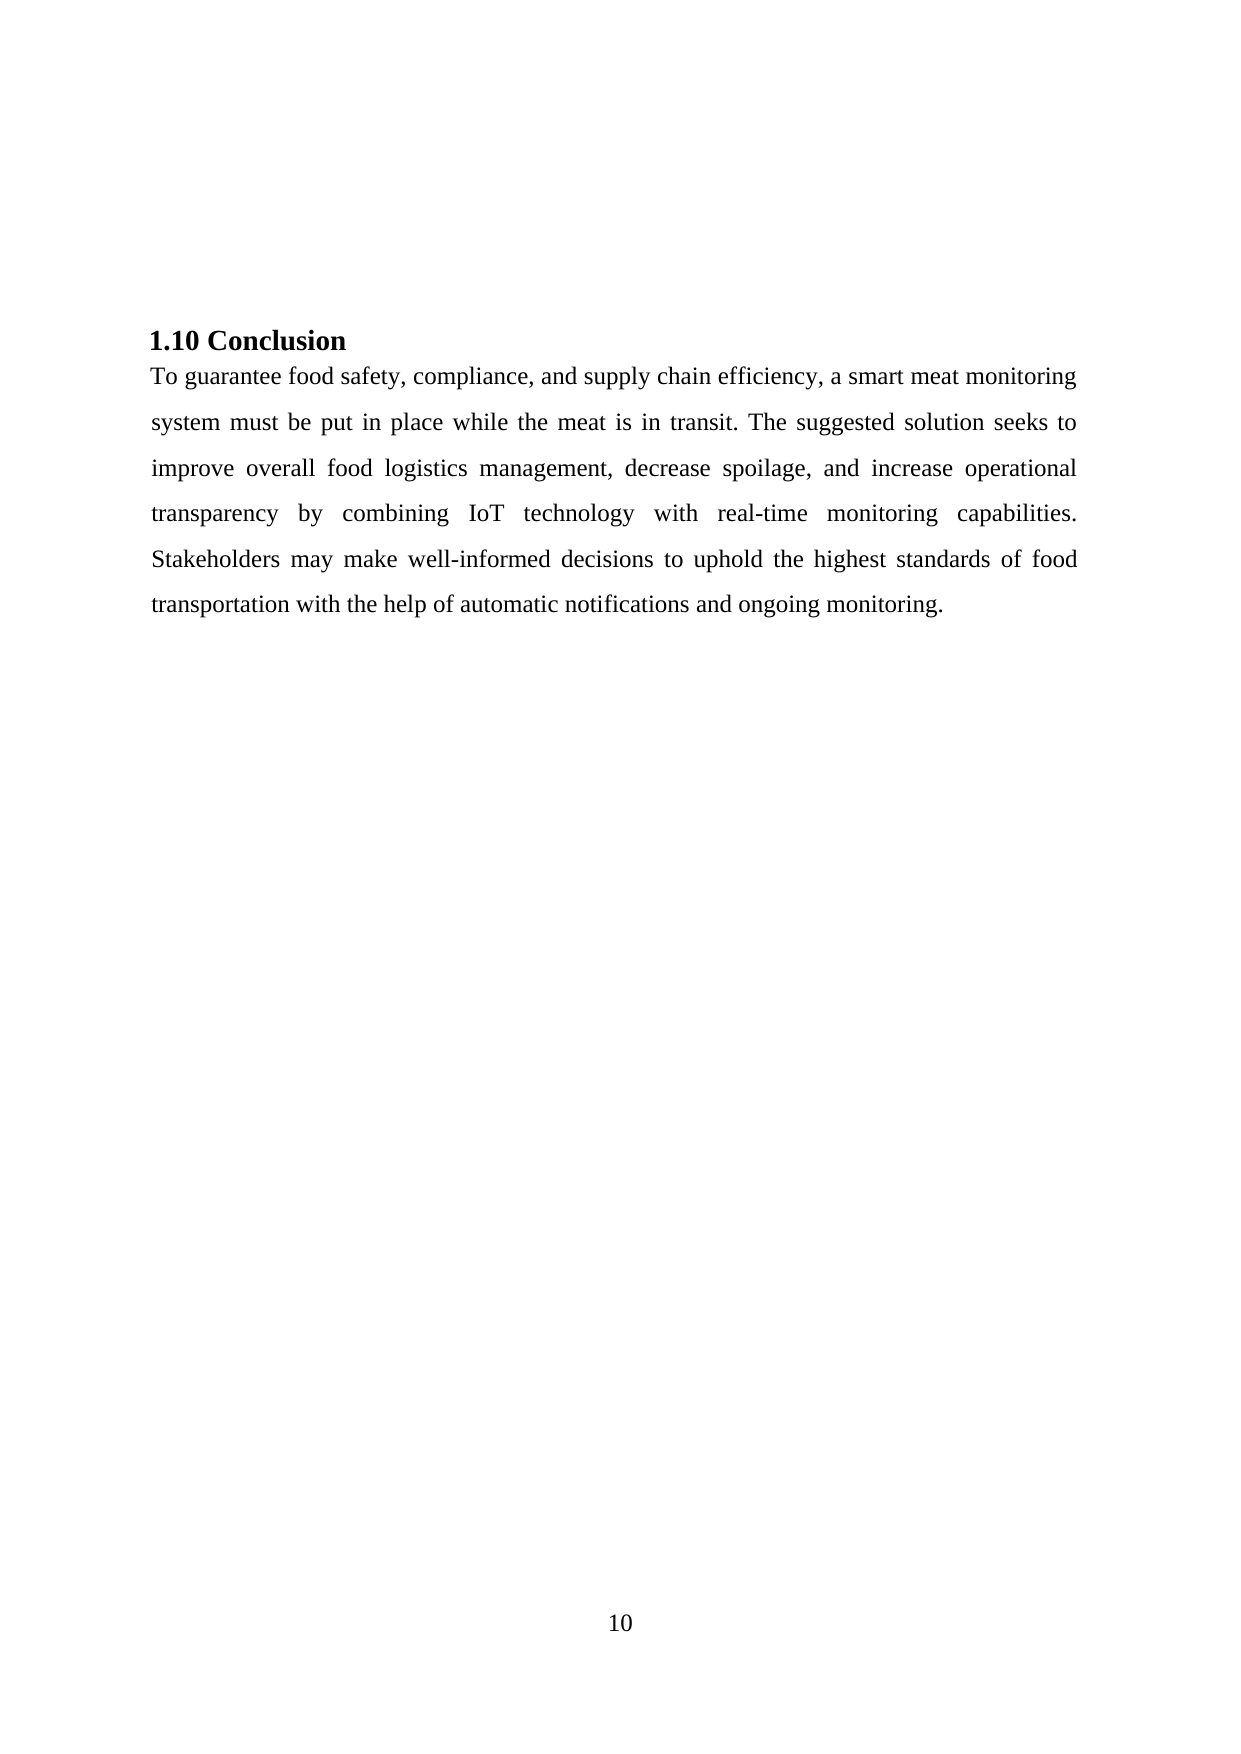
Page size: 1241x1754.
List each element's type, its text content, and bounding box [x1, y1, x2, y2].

subtitle 1.10 Conclusion [148, 323, 1107, 357]
text To guarantee food safety, compliance, and supply chain efficiency, a smart meat monitoring system must be put in place while the meat is in transit. The suggested solution seeks to improve overall food logistics management, decrease spoilage, and increase operational transparency by combining IoT technology with real-time monitoring capabilities. Stakeholders may make well-informed decisions to uphold the highest standards of food transportation with the help of automatic notifications and ongoing monitoring. [150, 361, 1078, 618]
